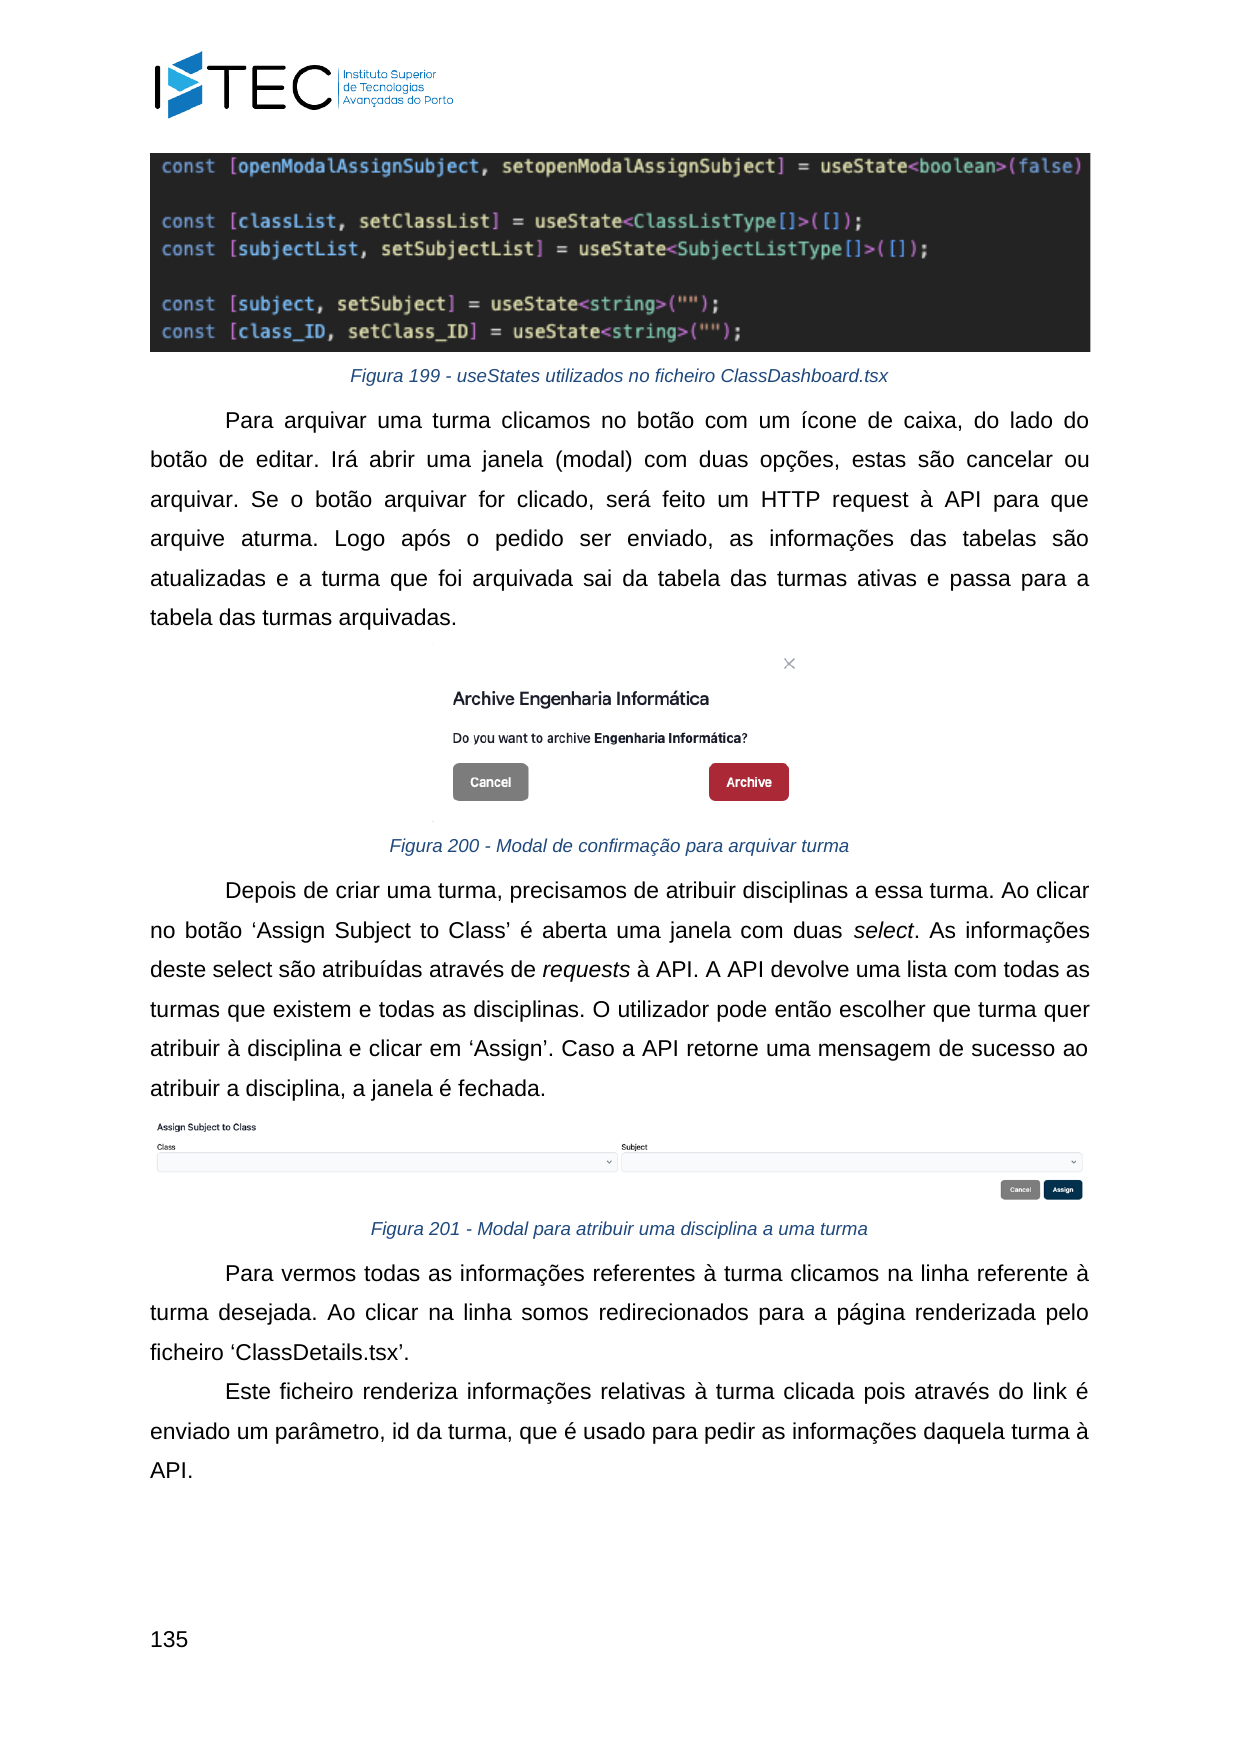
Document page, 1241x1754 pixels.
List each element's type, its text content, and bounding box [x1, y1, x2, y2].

text Para vermos todas as informações referentes à turma clicamos na linha referente à turma desejada. Ao clicar na linha somos redirecionados para a página renderizada pelo ficheiro ‘ClassDetails.tsx’. [150, 1260, 1090, 1365]
text Depois de criar uma turma, precisamos de atribuir disciplinas a essa turma. Ao clicar no botão ‘Assign Subject to Class’ é aberta uma janela com duas select. As informações deste select são atribuídas através de requests à API. A API devolve uma lista com todas as turmas que existem e todas as disciplinas. O utilizador pode então escolher que turma quer atribuir à disciplina e clicar em ‘Assign’. Caso a API retorne uma mensagem de sucesso ao atribuir a disciplina, a janela é fechada. [150, 877, 1090, 1101]
picture [150, 51, 454, 129]
text Figura 201 - Modal para atribuir uma disciplina a uma turma [150, 1217, 1090, 1239]
text Este ficheiro renderiza informações relativas à turma clicada pois através do link é enviado um parâmetro, id da turma, que é usado para pedir as informações daquela turma à API. [150, 1378, 1090, 1484]
picture [432, 643, 808, 822]
picture [150, 153, 1091, 352]
text Figura 199 - useStates utilizados no ficheiro ClassDashboard.tsx [150, 364, 1090, 386]
text Figura 200 - Modal de confirmação para arquivar turma [150, 835, 1090, 856]
text Para arquivar uma turma clicamos no botão com um ícone de caixa, do lado do botão de editar. Irá abrir uma janela (modal) com duas opções, estas são cancelar ou arquivar. Se o botão arquivar for clicado, será feito um HTTP request à API para que arquive aturma. Logo após o pedido ser enviado, as informações das tabelas são atualizadas e a turma que foi arquivada sai da tabela das turmas ativas e passa para a tabela das turmas arquivadas. [150, 407, 1090, 631]
picture [150, 1114, 1091, 1205]
